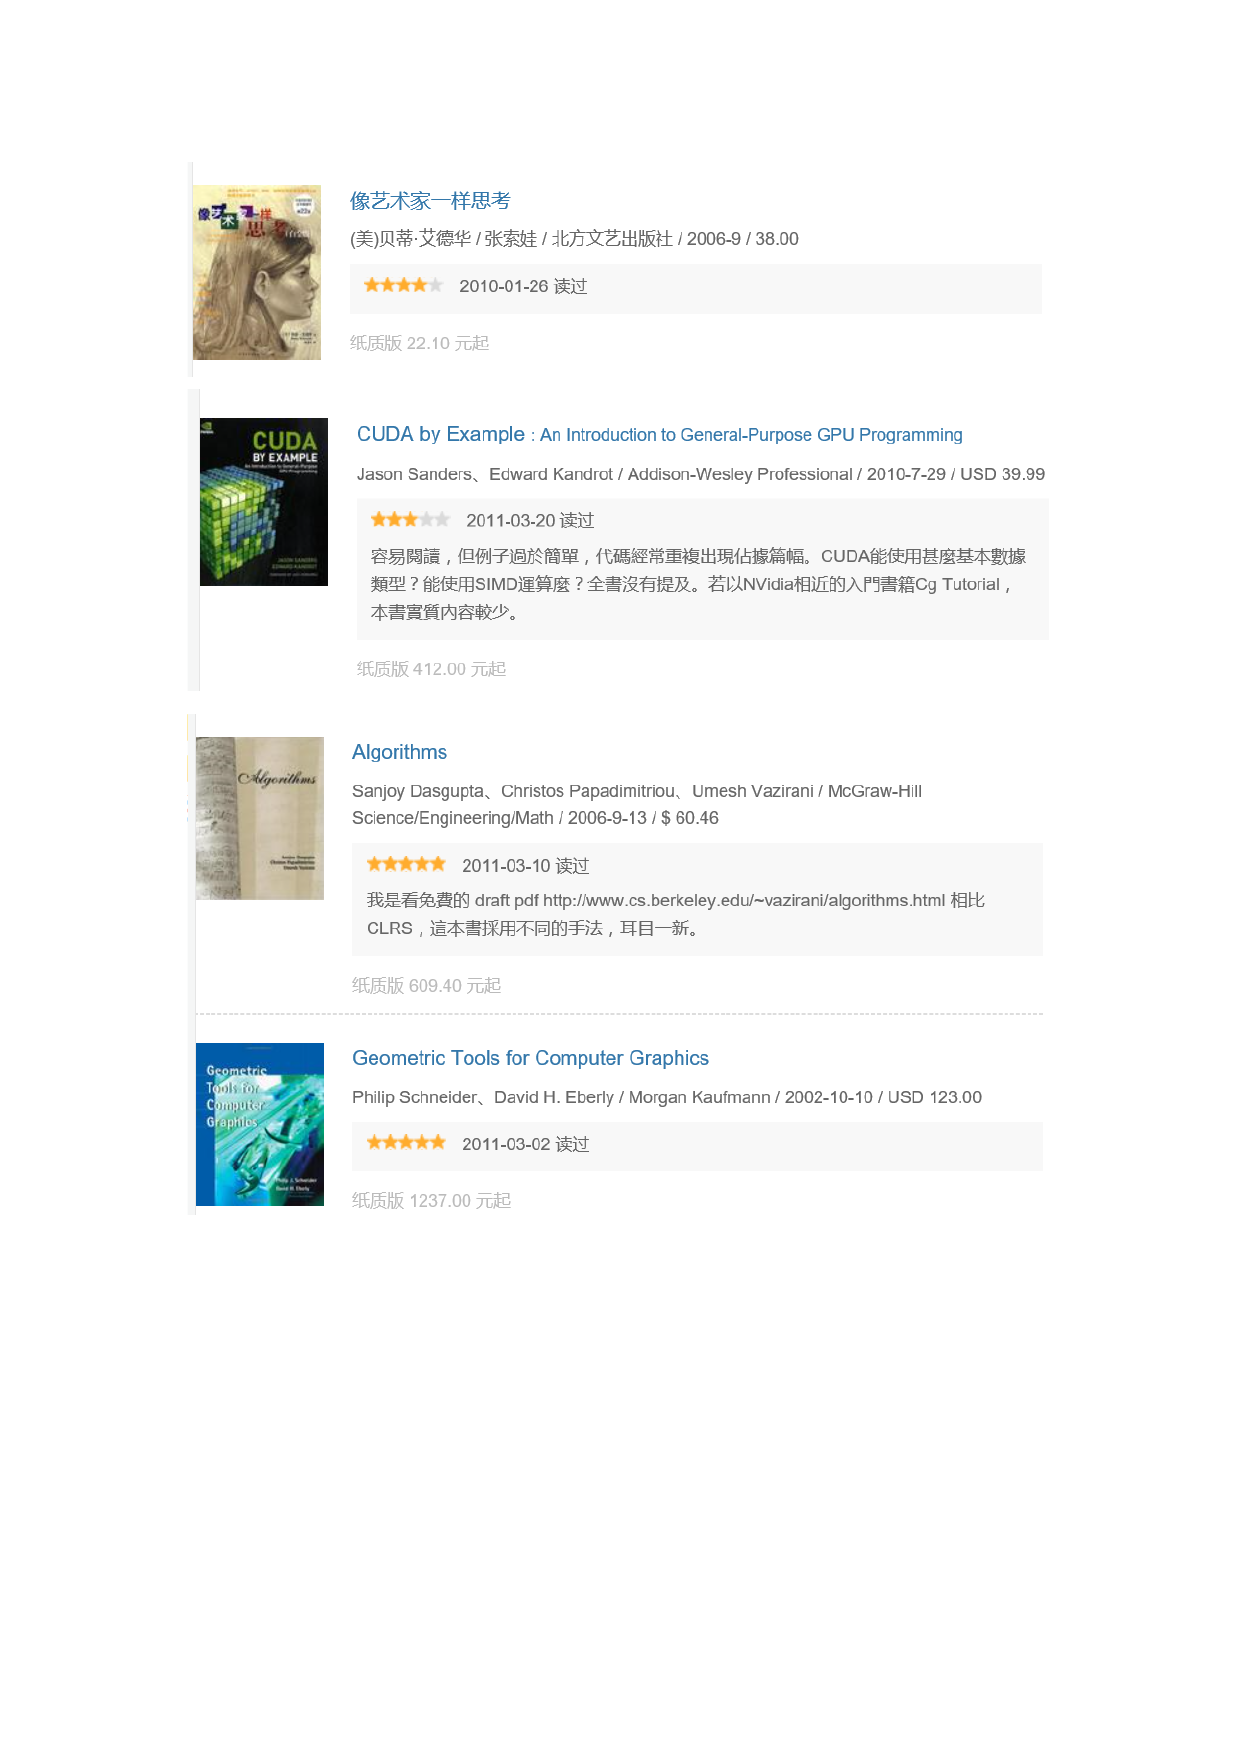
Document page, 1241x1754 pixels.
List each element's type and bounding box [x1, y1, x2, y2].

picture [187, 162, 1053, 377]
picture [187, 389, 1053, 691]
picture [187, 714, 1053, 1215]
